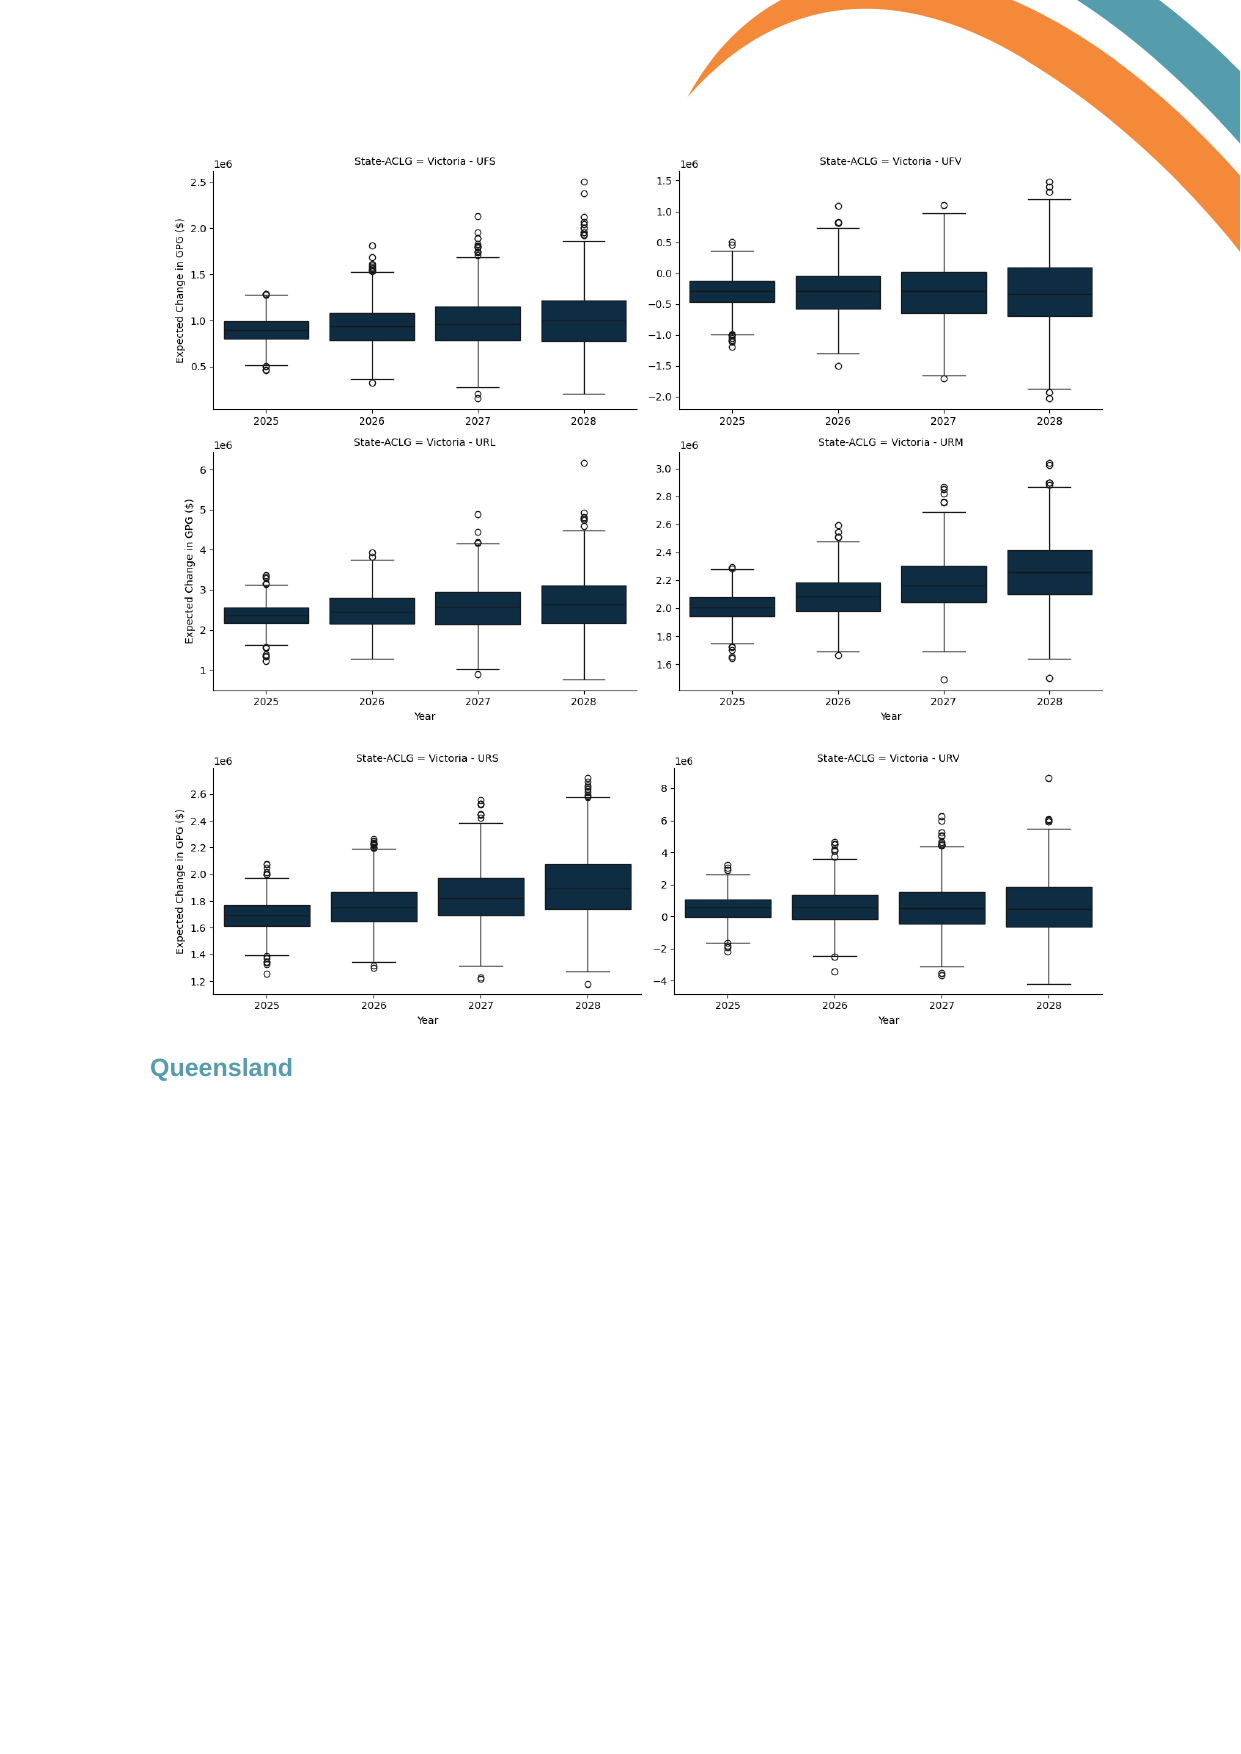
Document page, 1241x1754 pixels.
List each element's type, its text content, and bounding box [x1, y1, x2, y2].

picture [168, 746, 1109, 1033]
picture [19, 0, 1241, 729]
subtitle Queensland [150, 1053, 1090, 1082]
